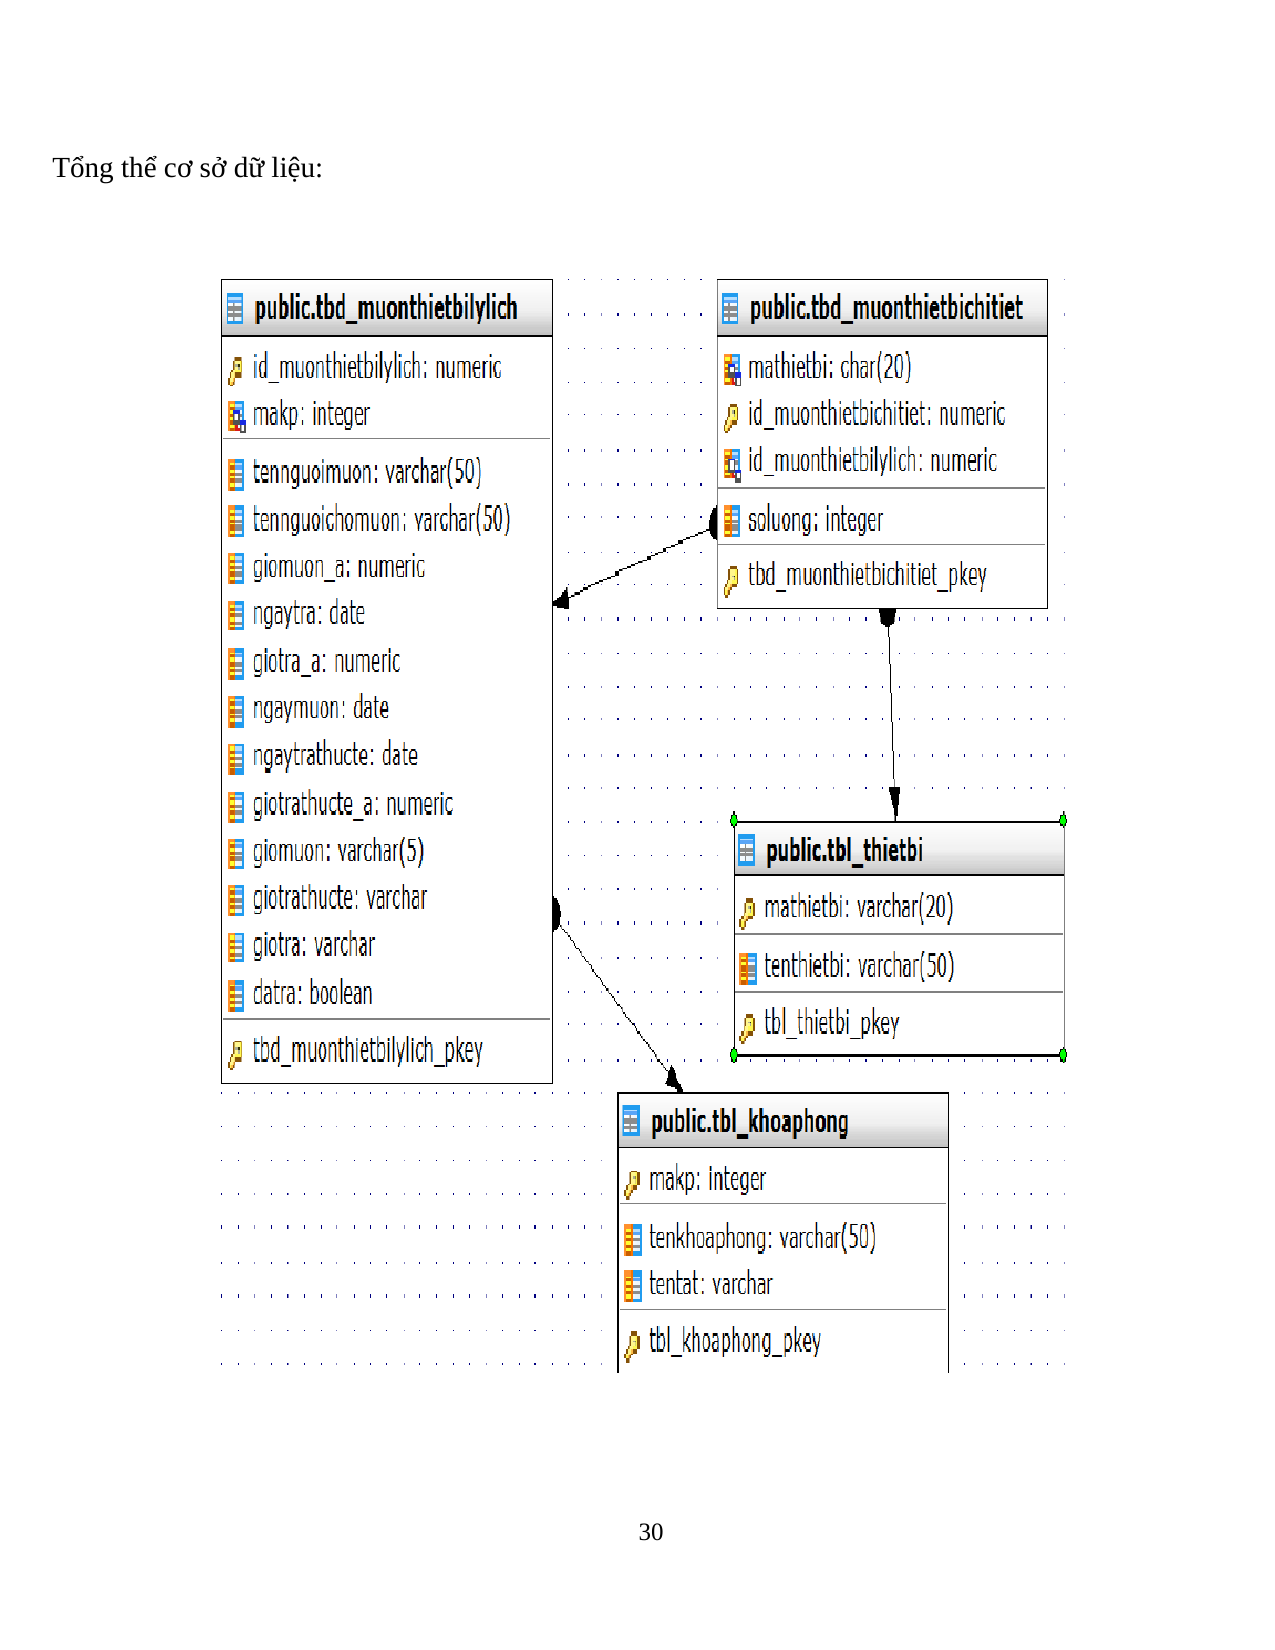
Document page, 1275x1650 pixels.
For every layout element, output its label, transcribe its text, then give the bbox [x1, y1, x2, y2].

picture [37, 212, 1228, 1444]
text Tổng thể cơ sở dữ liệu: [37, 150, 1237, 183]
